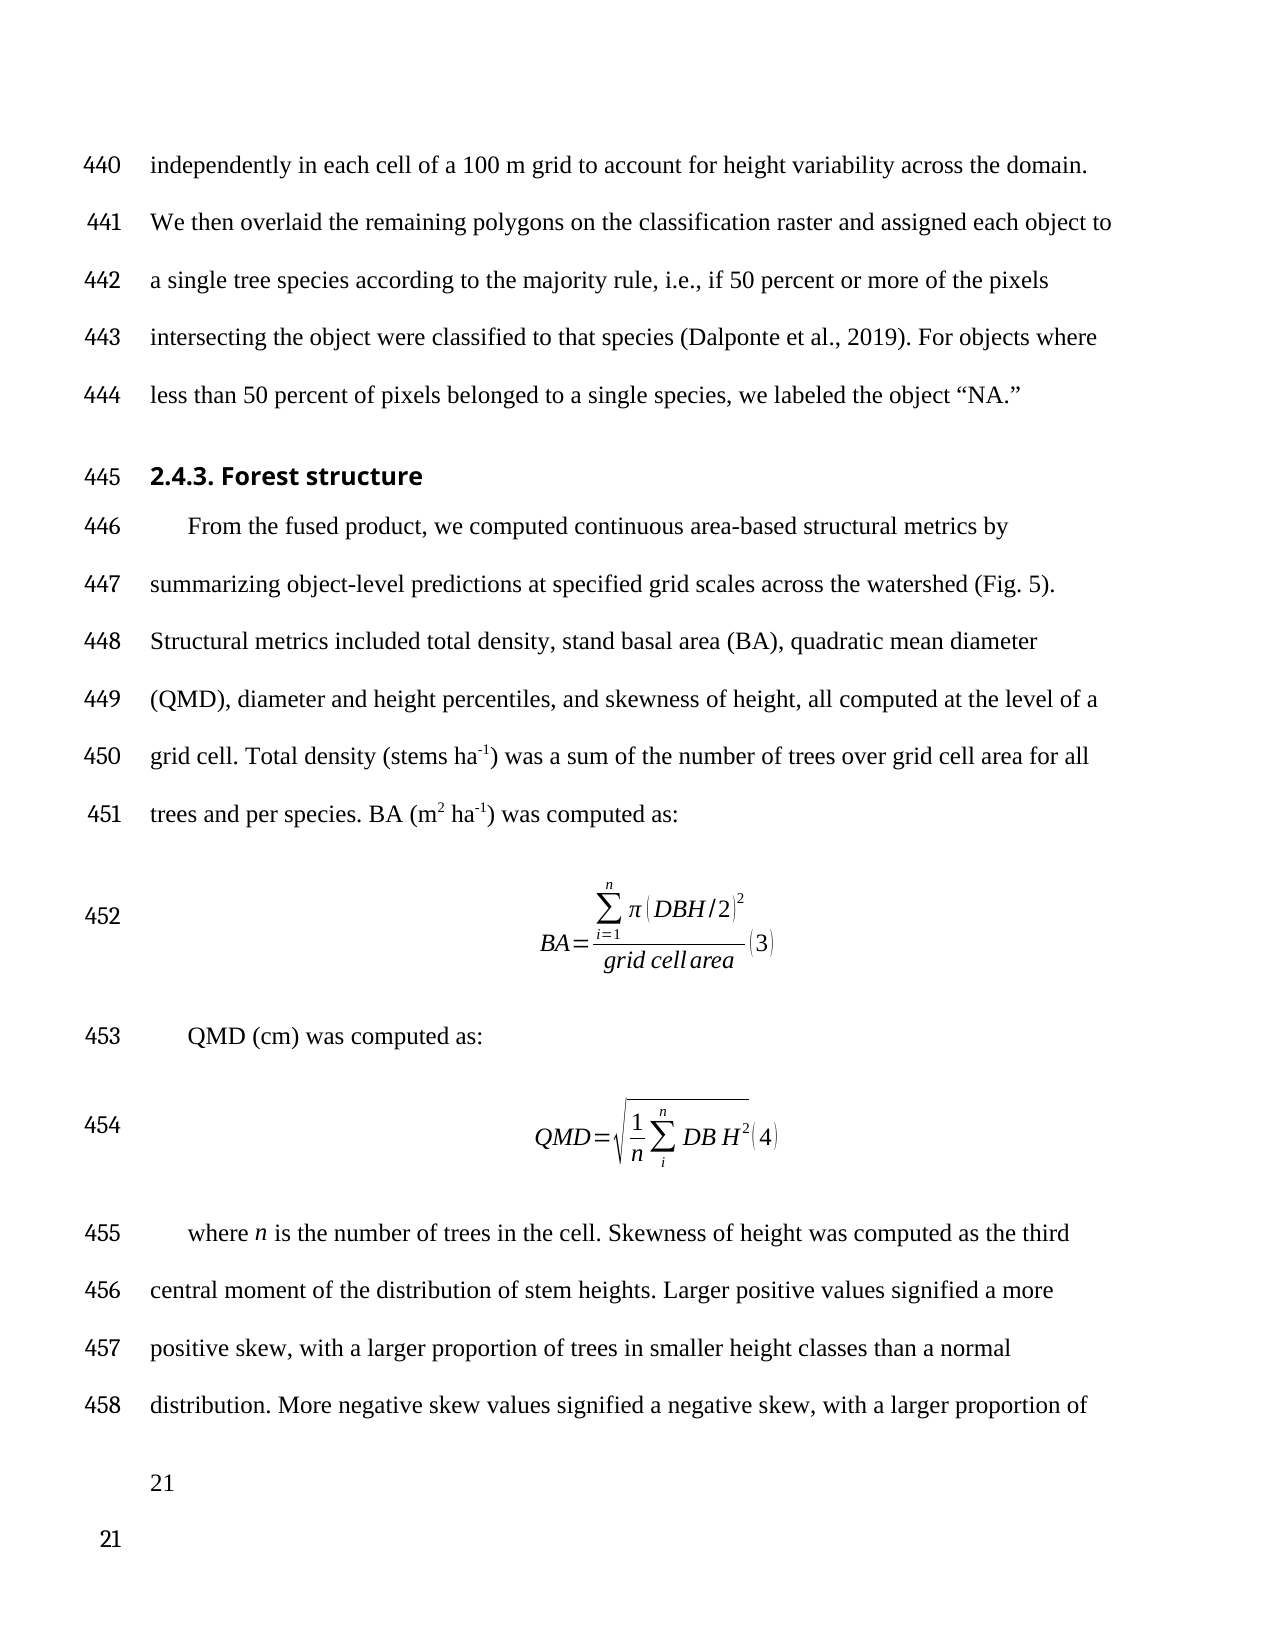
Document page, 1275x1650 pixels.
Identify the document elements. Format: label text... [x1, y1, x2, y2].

subtitle 2.4.3. Forest structure [150, 458, 1125, 492]
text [150, 1218, 1125, 1419]
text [150, 150, 1125, 409]
text From the fused product, we computed continuous area-based structural metrics by summarizing object-level predictions at specified grid scales across the watershed (Fig. 5). Structural metrics included total density, stand basal area (BA), quadratic mean diameter (QMD), diameter and height percentiles, and skewness of height, all computed at the level of a grid cell. Total density (stems ha-1) was a sum of the number of trees over grid cell area for all trees and per species. BA (m2 ha-1) was computed as: [150, 511, 1125, 827]
text QMD (cm) was computed as: [150, 1021, 1125, 1050]
